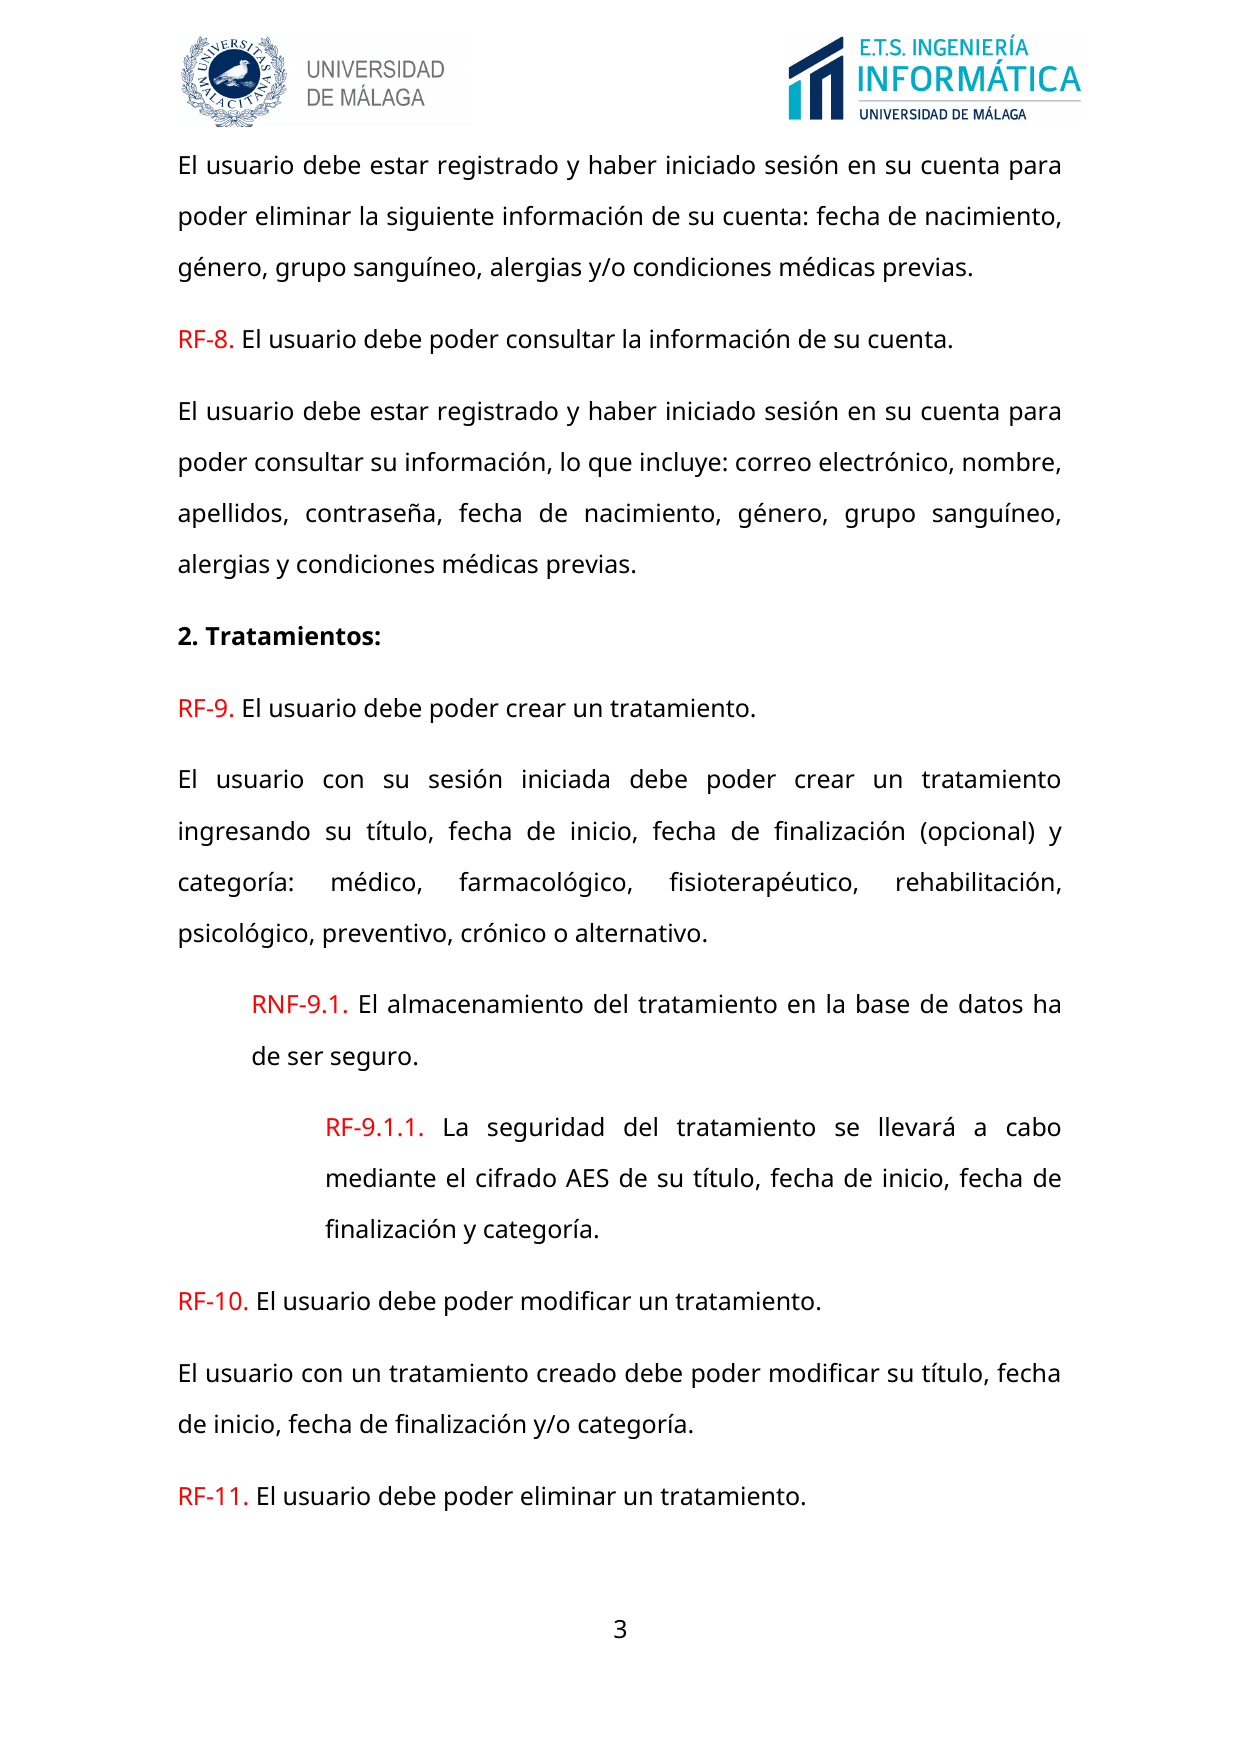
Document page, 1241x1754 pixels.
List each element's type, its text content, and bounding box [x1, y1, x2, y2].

text El usuario debe estar registrado y haber iniciado sesión en su cuenta para poder eliminar la siguiente información de su cuenta: fecha de nacimiento, género, grupo sanguíneo, alergias y/o condiciones médicas previas. [177, 148, 1063, 284]
text RF-10. El usuario debe poder modificar un tratamiento. [177, 1284, 1063, 1318]
text RF-11. El usuario debe poder eliminar un tratamiento. [177, 1479, 1063, 1513]
text RNF-9.1. El almacenamiento del tratamiento en la base de datos ha de ser seguro. [251, 987, 1063, 1072]
text El usuario debe estar registrado y haber iniciado sesión en su cuenta para poder consultar su información, lo que incluye: correo electrónico, nombre, apellidos, contraseña, fecha de nacimiento, género, grupo sanguíneo, alergias y condiciones médicas previas. [177, 393, 1063, 581]
text RF-9. El usuario debe poder crear un tratamiento. [177, 690, 1063, 724]
text 2. Tratamientos: [177, 618, 1063, 652]
text RF-8. El usuario debe poder consultar la información de su cuenta. [177, 322, 1063, 356]
text RF-9.1.1. La seguridad del tratamiento se llevará a cabo mediante el cifrado AES de su título, fecha de inicio, fecha de finalización y categoría. [325, 1110, 1063, 1246]
picture [786, 34, 1083, 122]
text El usuario con un tratamiento creado debe poder modificar su título, fecha de inicio, fecha de finalización y/o categoría. [177, 1356, 1063, 1441]
picture [180, 35, 477, 127]
text El usuario con su sesión iniciada debe poder crear un tratamiento ingresando su título, fecha de inicio, fecha de finalización (opcional) y categoría: médico, farmacológico, fisioterapéutico, rehabilitación, psicológico, preventivo, crónico o alternativo. [177, 762, 1063, 949]
